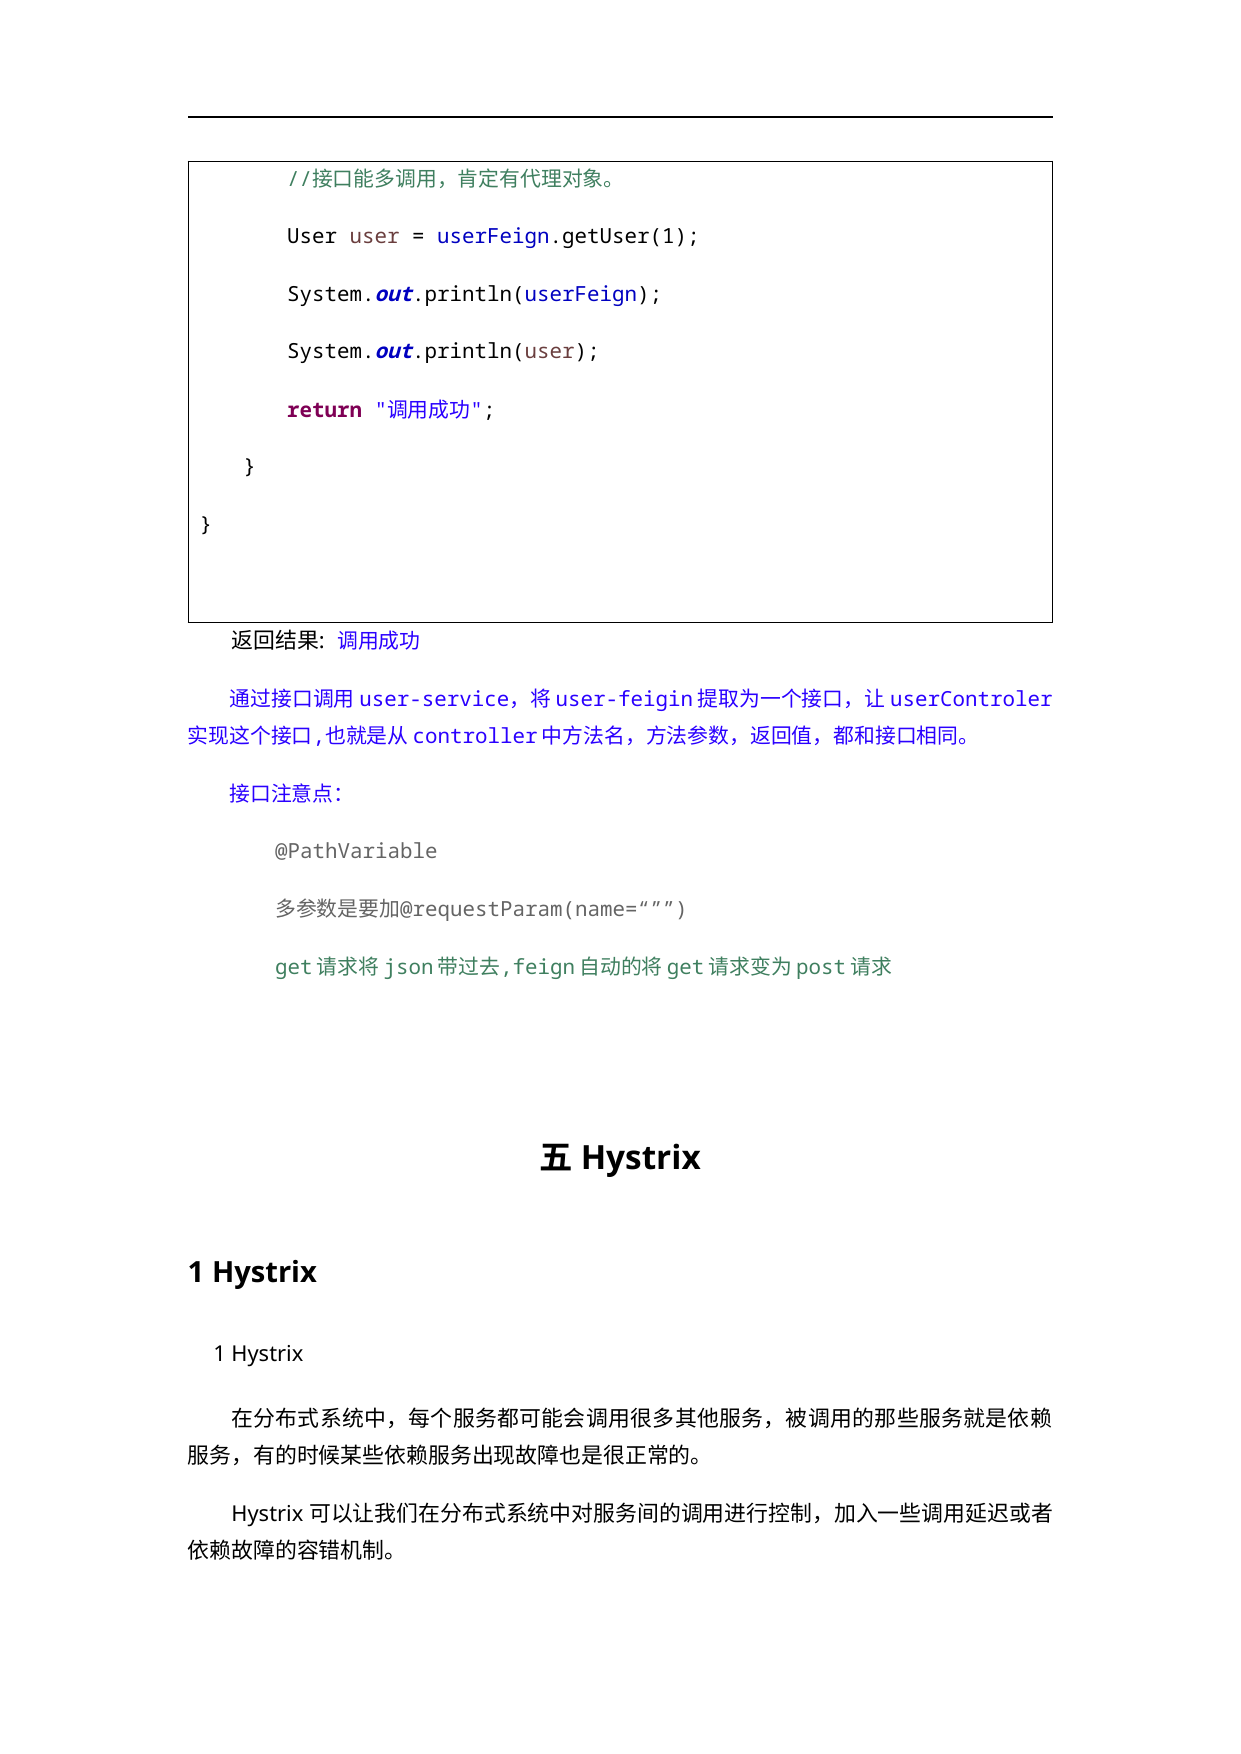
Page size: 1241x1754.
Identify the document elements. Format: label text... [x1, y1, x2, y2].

text 在分布式系统中，每个服务都可能会调用很多其他服务，被调用的那些服务就是依赖服务，有的时候某些依赖服务出现故障也是很正常的。 [187, 1401, 1053, 1470]
subtitle Hystrix [187, 1337, 1053, 1369]
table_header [189, 162, 1052, 622]
text @PathVariable [187, 834, 1053, 866]
text get请求将json带过去,feign自动的将get请求变为post请求 [187, 949, 1053, 982]
text 接口注意点： [187, 776, 1053, 808]
text 多参数是要加@requestParam(name=“””) [187, 891, 1053, 924]
text 返回结果: 调用成功 [187, 623, 1053, 655]
subtitle Hystrix [187, 1238, 1053, 1303]
subtitle Hystrix [187, 1122, 1053, 1187]
text Hystrix 可以让我们在分布式系统中对服务间的调用进行控制，加入一些调用延迟或者依赖故障的容错机制。 [187, 1496, 1053, 1566]
text 通过接口调用user-service，将user-feigin提取为一个接口，让userControler实现这个接口,也就是从controller中方法名，方法参数，返回值，都和接口相同。 [187, 681, 1053, 751]
